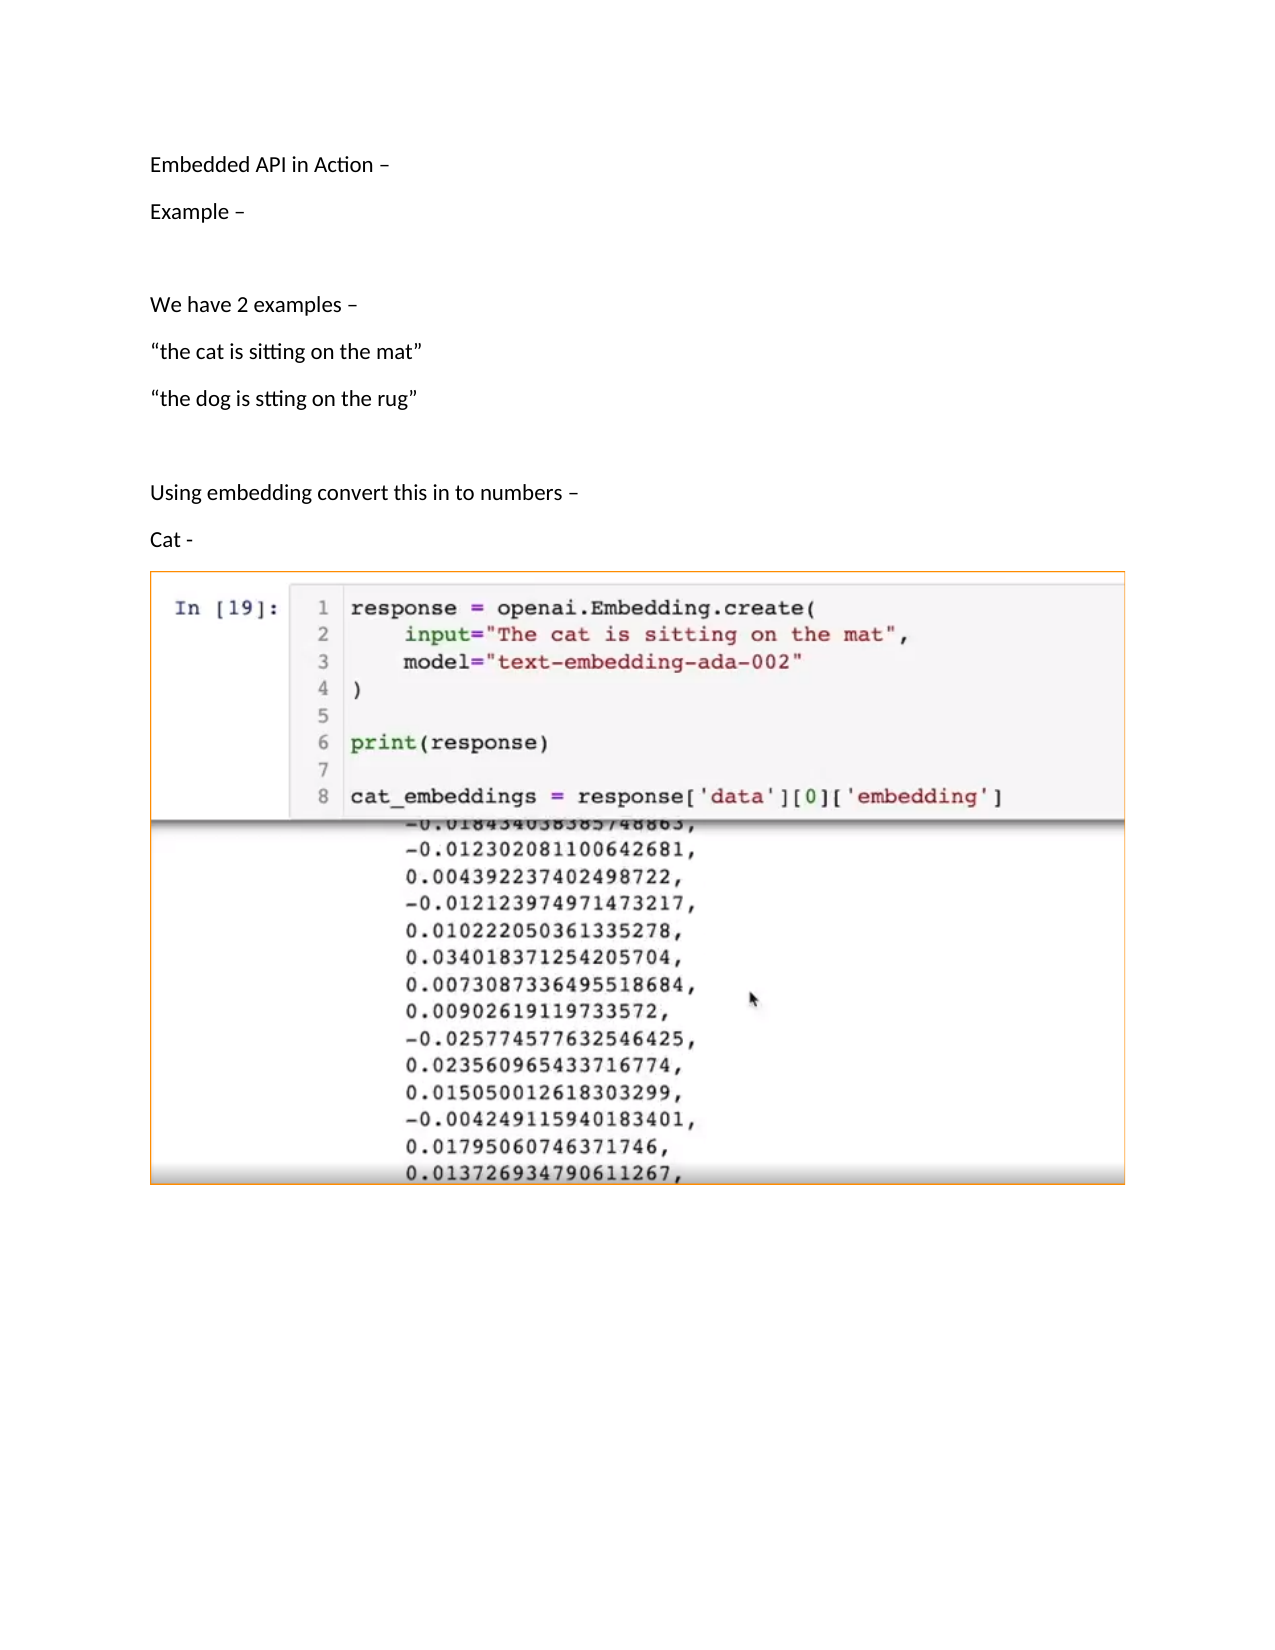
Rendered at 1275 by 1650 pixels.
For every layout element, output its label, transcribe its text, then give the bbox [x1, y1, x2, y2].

text Embedded API in Action – [150, 150, 1125, 178]
text “the cat is sitting on the mat” [150, 337, 1125, 366]
picture [150, 571, 1125, 1185]
text Example – [150, 197, 1125, 225]
text “the dog is stting on the rug” [150, 384, 1125, 412]
text Cat - [150, 525, 1125, 553]
text We have 2 examples – [150, 291, 1125, 319]
text Using embedding convert this in to numbers – [150, 478, 1125, 506]
